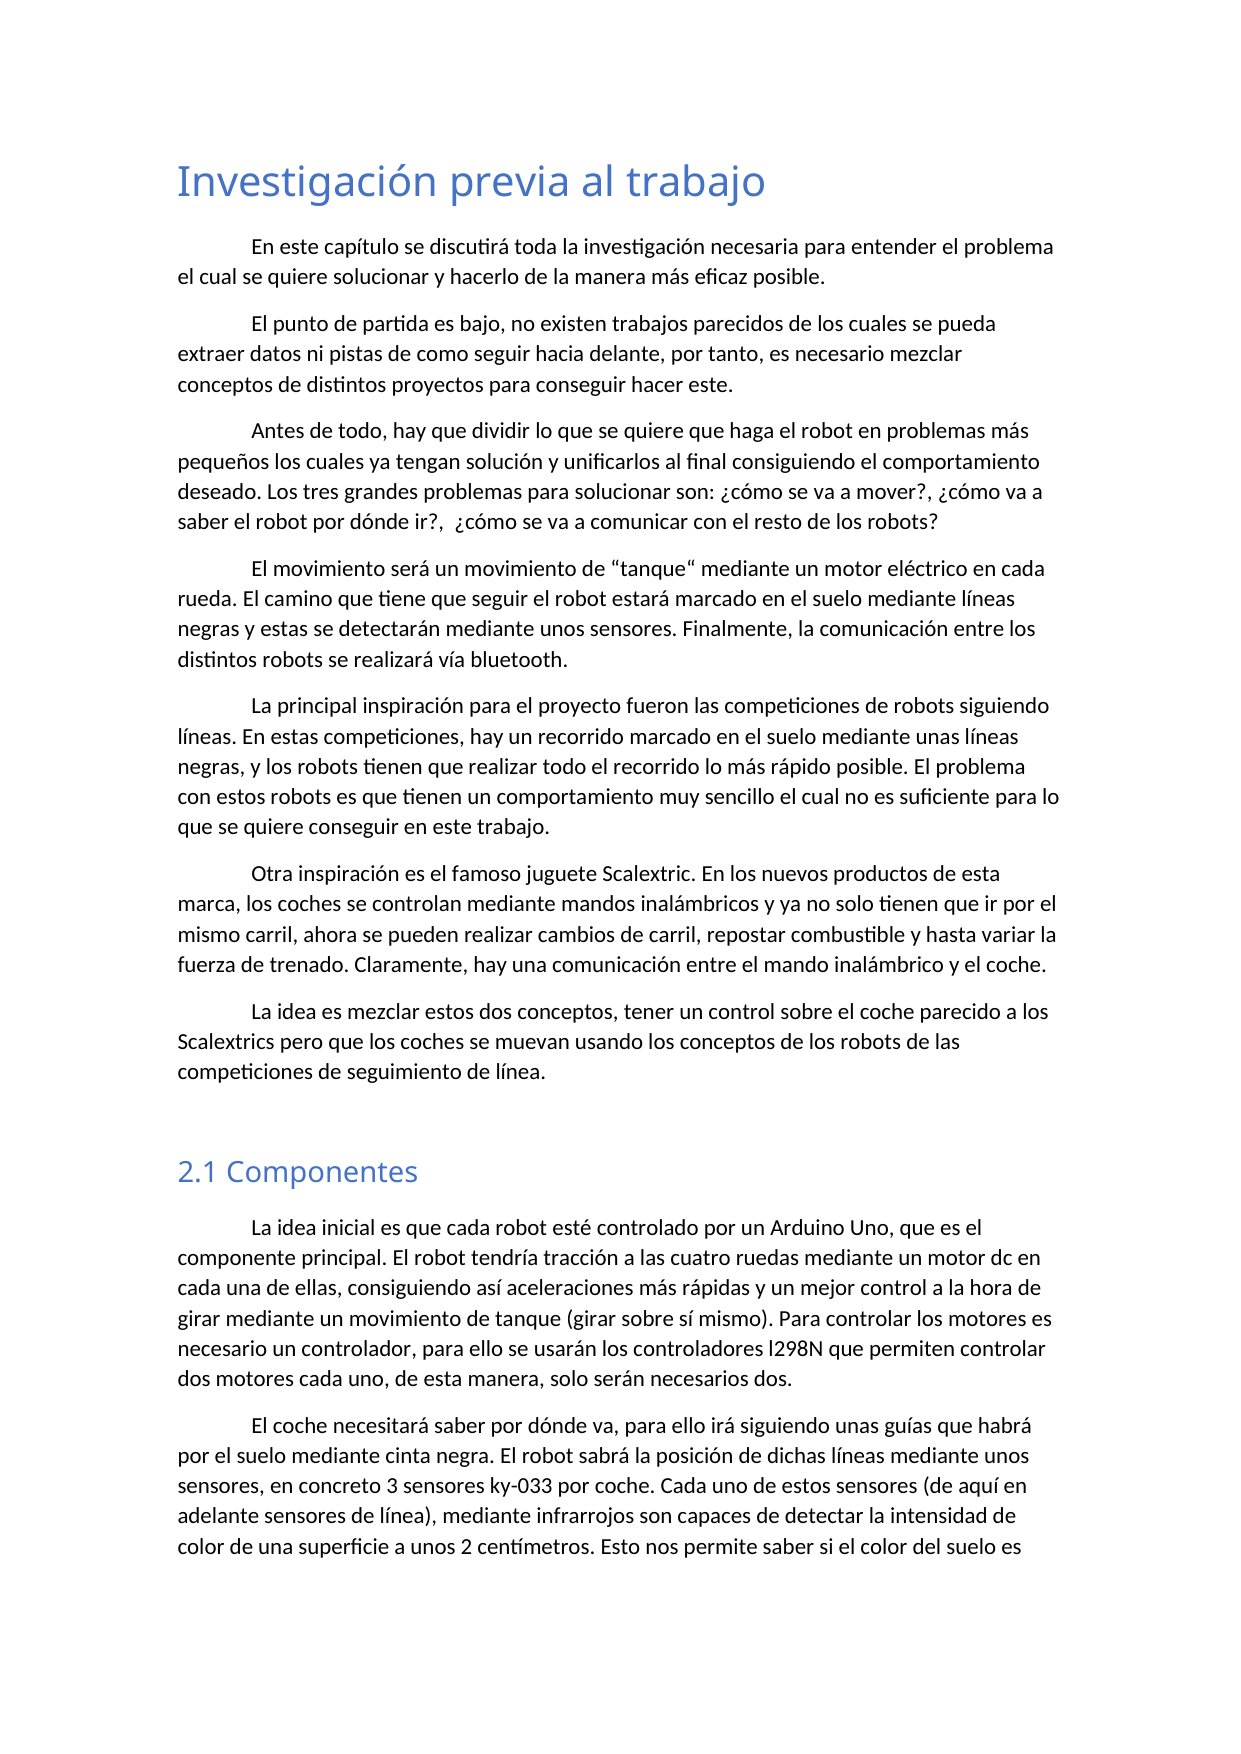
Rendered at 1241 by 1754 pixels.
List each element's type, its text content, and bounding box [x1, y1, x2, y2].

text La idea inicial es que cada robot esté controlado por un Arduino Uno, que es el componente principal. El robot tendría tracción a las cuatro ruedas mediante un motor dc en cada una de ellas, consiguiendo así aceleraciones más rápidas y un mejor control a la hora de girar mediante un movimiento de tanque (girar sobre sí mismo). Para controlar los motores es necesario un controlador, para ello se usarán los controladores l298N que permiten controlar dos motores cada uno, de esta manera, solo serán necesarios dos. [177, 1213, 1063, 1392]
text El punto de partida es bajo, no existen trabajos parecidos de los cuales se pueda extraer datos ni pistas de como seguir hacia delante, por tanto, es necesario mezclar conceptos de distintos proyectos para conseguir hacer este. [177, 309, 1063, 398]
text La idea es mezclar estos dos conceptos, tener un control sobre el coche parecido a los Scalextrics pero que los coches se muevan usando los conceptos de los robots de las competiciones de seguimiento de línea. [177, 997, 1063, 1085]
text El movimiento será un movimiento de “tanque“ mediante un motor eléctrico en cada rueda. El camino que tiene que seguir el robot estará marcado en el suelo mediante líneas negras y estas se detectarán mediante unos sensores. Finalmente, la comunicación entre los distintos robots se realizará vía bluetooth. [177, 554, 1063, 673]
text Investigación previa al trabajo [177, 152, 1063, 208]
text 2.1 Componentes [177, 1151, 1063, 1191]
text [177, 1411, 1063, 1560]
text Otra inspiración es el famoso juguete Scalextric. En los nuevos productos de esta marca, los coches se controlan mediante mandos inalámbricos y ya no solo tienen que ir por el mismo carril, ahora se pueden realizar cambios de carril, repostar combustible y hasta variar la fuerza de trenado. Claramente, hay una comunicación entre el mando inalámbrico y el coche. [177, 859, 1063, 978]
text La principal inspiración para el proyecto fueron las competiciones de robots siguiendo líneas. En estas competiciones, hay un recorrido marcado en el suelo mediante unas líneas negras, y los robots tienen que realizar todo el recorrido lo más rápido posible. El problema con estos robots es que tienen un comportamiento muy sencillo el cual no es suficiente para lo que se quiere conseguir en este trabajo. [177, 692, 1063, 841]
text En este capítulo se discutirá toda la investigación necesaria para entender el problema el cual se quiere solucionar y hacerlo de la manera más eficaz posible. [177, 232, 1063, 291]
text Antes de todo, hay que dividir lo que se quiere que haga el robot en problemas más pequeños los cuales ya tengan solución y unificarlos al final consiguiendo el comportamiento deseado. Los tres grandes problemas para solucionar son: ¿cómo se va a mover?, ¿cómo va a saber el robot por dónde ir?, ¿cómo se va a comunicar con el resto de los robots? [177, 417, 1063, 535]
